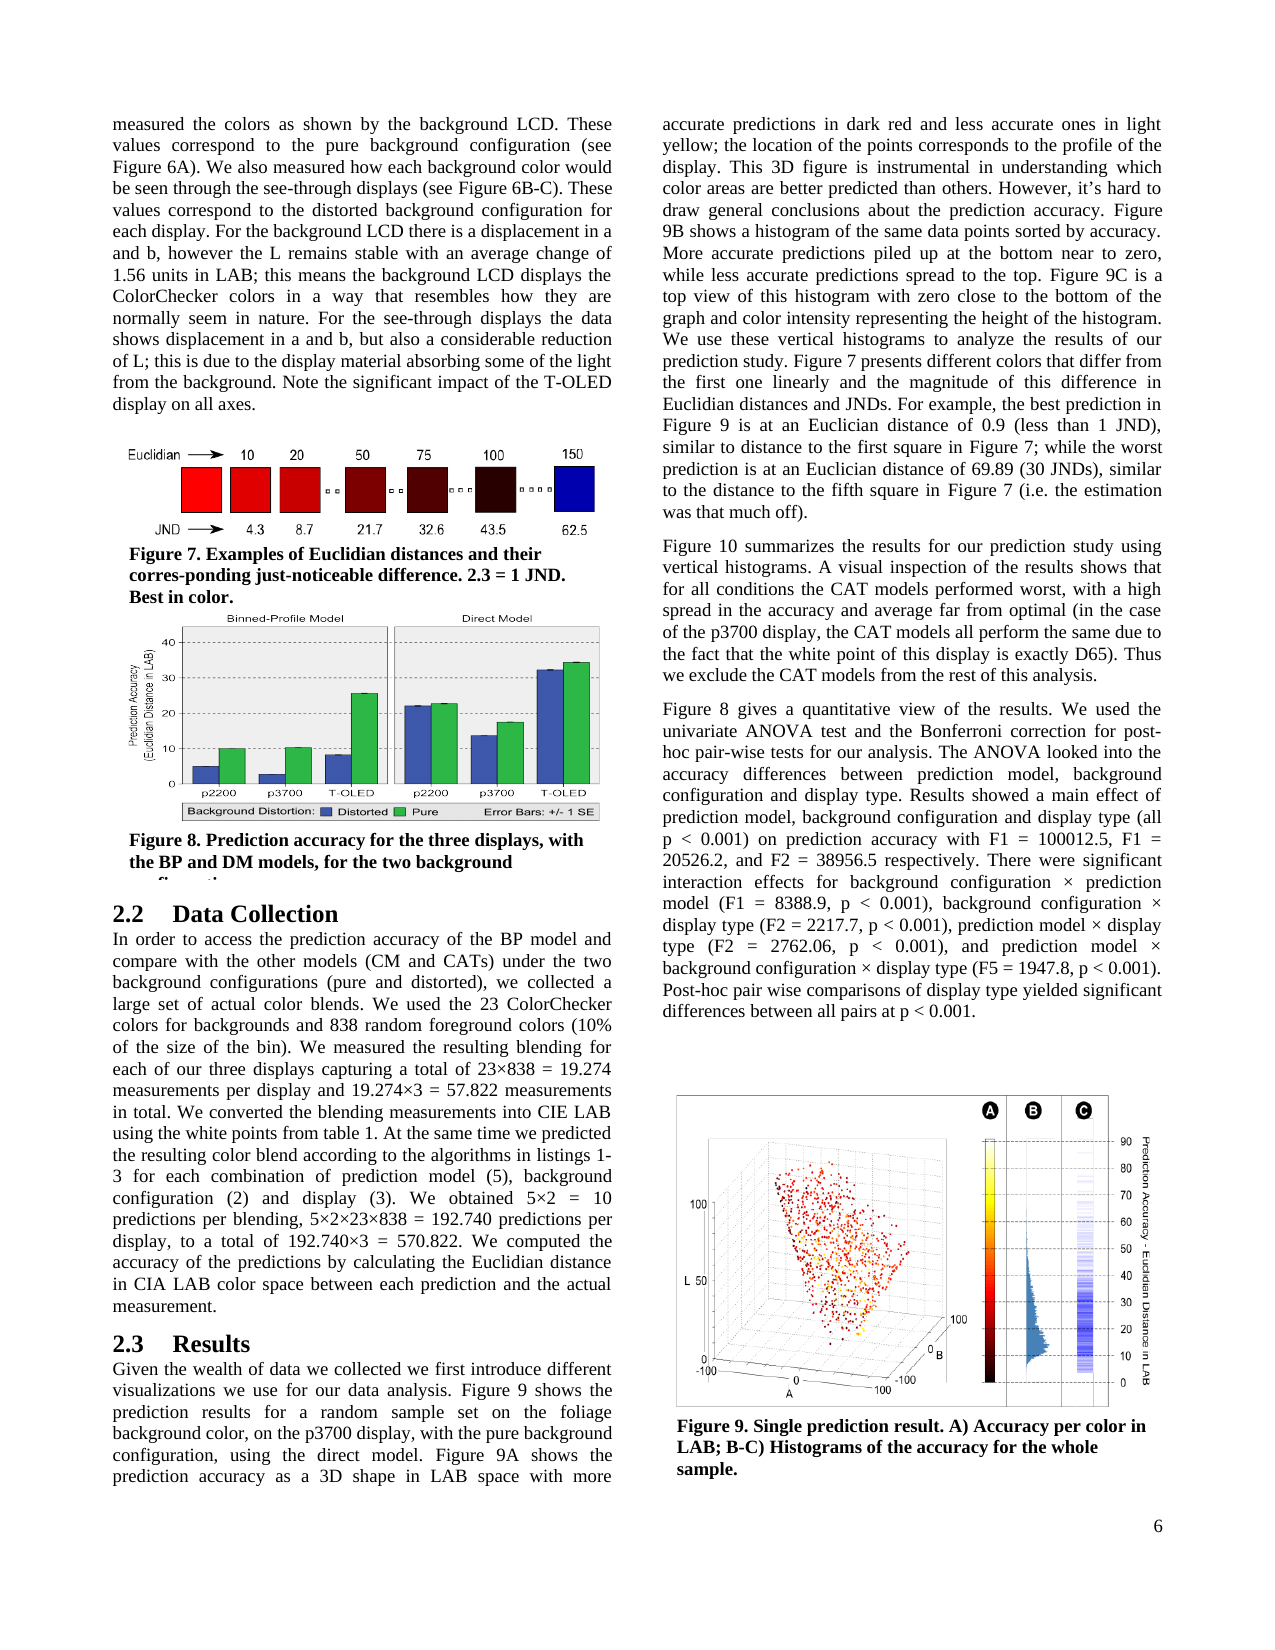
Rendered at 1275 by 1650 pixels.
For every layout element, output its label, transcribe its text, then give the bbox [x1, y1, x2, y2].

text Figure 8 gives a quantitative view of the results. We used the univariate ANOVA test and the Bonferroni correction for post-hoc pair-wise tests for our analysis. The ANOVA looked into the accuracy differences between prediction model, background configuration and display type. Results showed a main effect of prediction model, background configuration and display type (all p < 0.001) on prediction accuracy with F1 = 100012.5, F1 = 20526.2, and F2 = 38956.5 respectively. There were significant interaction effects for background configuration × prediction model (F1 = 8388.9, p < 0.001), background configuration × display type (F2 = 2217.7, p < 0.001), prediction model × display type (F2 = 2762.06, p < 0.001), and prediction model × background configuration × display type (F5 = 1947.8, p < 0.001). Post-hoc pair wise comparisons of display type yielded significant differences between all pairs at p < 0.001. [662, 698, 1162, 1022]
text Given the wealth of data we collected we first introduce different visualizations we use for our data analysis. Figure 9 shows the prediction results for a random sample set on the foliage background color, on the p3700 display, with the pure background configuration, using the direct model. Figure 9A shows the prediction accuracy as a 3D shape in LAB space with more accurate predictions in dark red and less accurate ones in light yellow; the location of the points corresponds to the profile of the display. This 3D figure is instrumental in understanding which color areas are better predicted than others. However, it’s hard to draw general conclusions about the prediction accuracy. Figure 9B shows a histogram of the same data points sorted by accuracy. More accurate predictions piled up at the bottom near to zero, while less accurate predictions spread to the top. Figure 9C is a top view of this histogram with zero close to the bottom of the graph and color intensity representing the height of the histogram. We use these vertical histograms to analyze the results of our prediction study. Figure 7 presents different colors that differ from the first one linearly and the magnitude of this difference in Euclidian distances and JNDs. For example, the best prediction in Figure 9 is at an Euclician distance of 0.9 (less than 1 JND), similar to distance to the first square in Figure 7; while the worst prediction is at an Euclician distance of 69.89 (30 JNDs), similar to the distance to the fifth square in Figure 7 (i.e. the estimation was that much off). [662, 112, 1162, 522]
text Figure 10 summarizes the results for our prediction study using vertical histograms. A visual inspection of the results shows that for all conditions the CAT models performed worst, with a high spread in the accuracy and average far from optimal (in the case of the p3700 display, the CAT models all perform the same due to the fact that the white point of this display is exactly D65). Thus we exclude the CAT models from the rest of this analysis. [662, 535, 1162, 686]
picture [128, 449, 595, 535]
picture [128, 615, 600, 821]
picture [676, 1093, 1150, 1407]
text In order to access the prediction accuracy of the BP model and compare with the other models (CM and CATs) under the two background configurations (pure and distorted), we collected a large set of actual color blends. We used the 23 ColorChecker colors for backgrounds and 838 random foreground colors (10% of the size of the bin). We measured the resulting blending for each of our three displays capturing a total of 23×838 = 19.274 measurements per display and 19.274×3 = 57.822 measurements in total. We converted the blending measurements into CIE LAB using the white points from table 1. At the same time we predicted the resulting color blend according to the algorithms in listings 1-3 for each combination of prediction model (5), background configuration (2) and display (3). We obtained 5×2 = 10 predictions per blending, 5×2×23×838 = 192.740 predictions per display, to a total of 192.740×3 = 570.822. We computed the accuracy of the predictions by calculating the Euclidian distance in CIA LAB color space between each prediction and the actual measurement. [112, 928, 613, 1316]
subtitle Results [112, 1329, 613, 1357]
